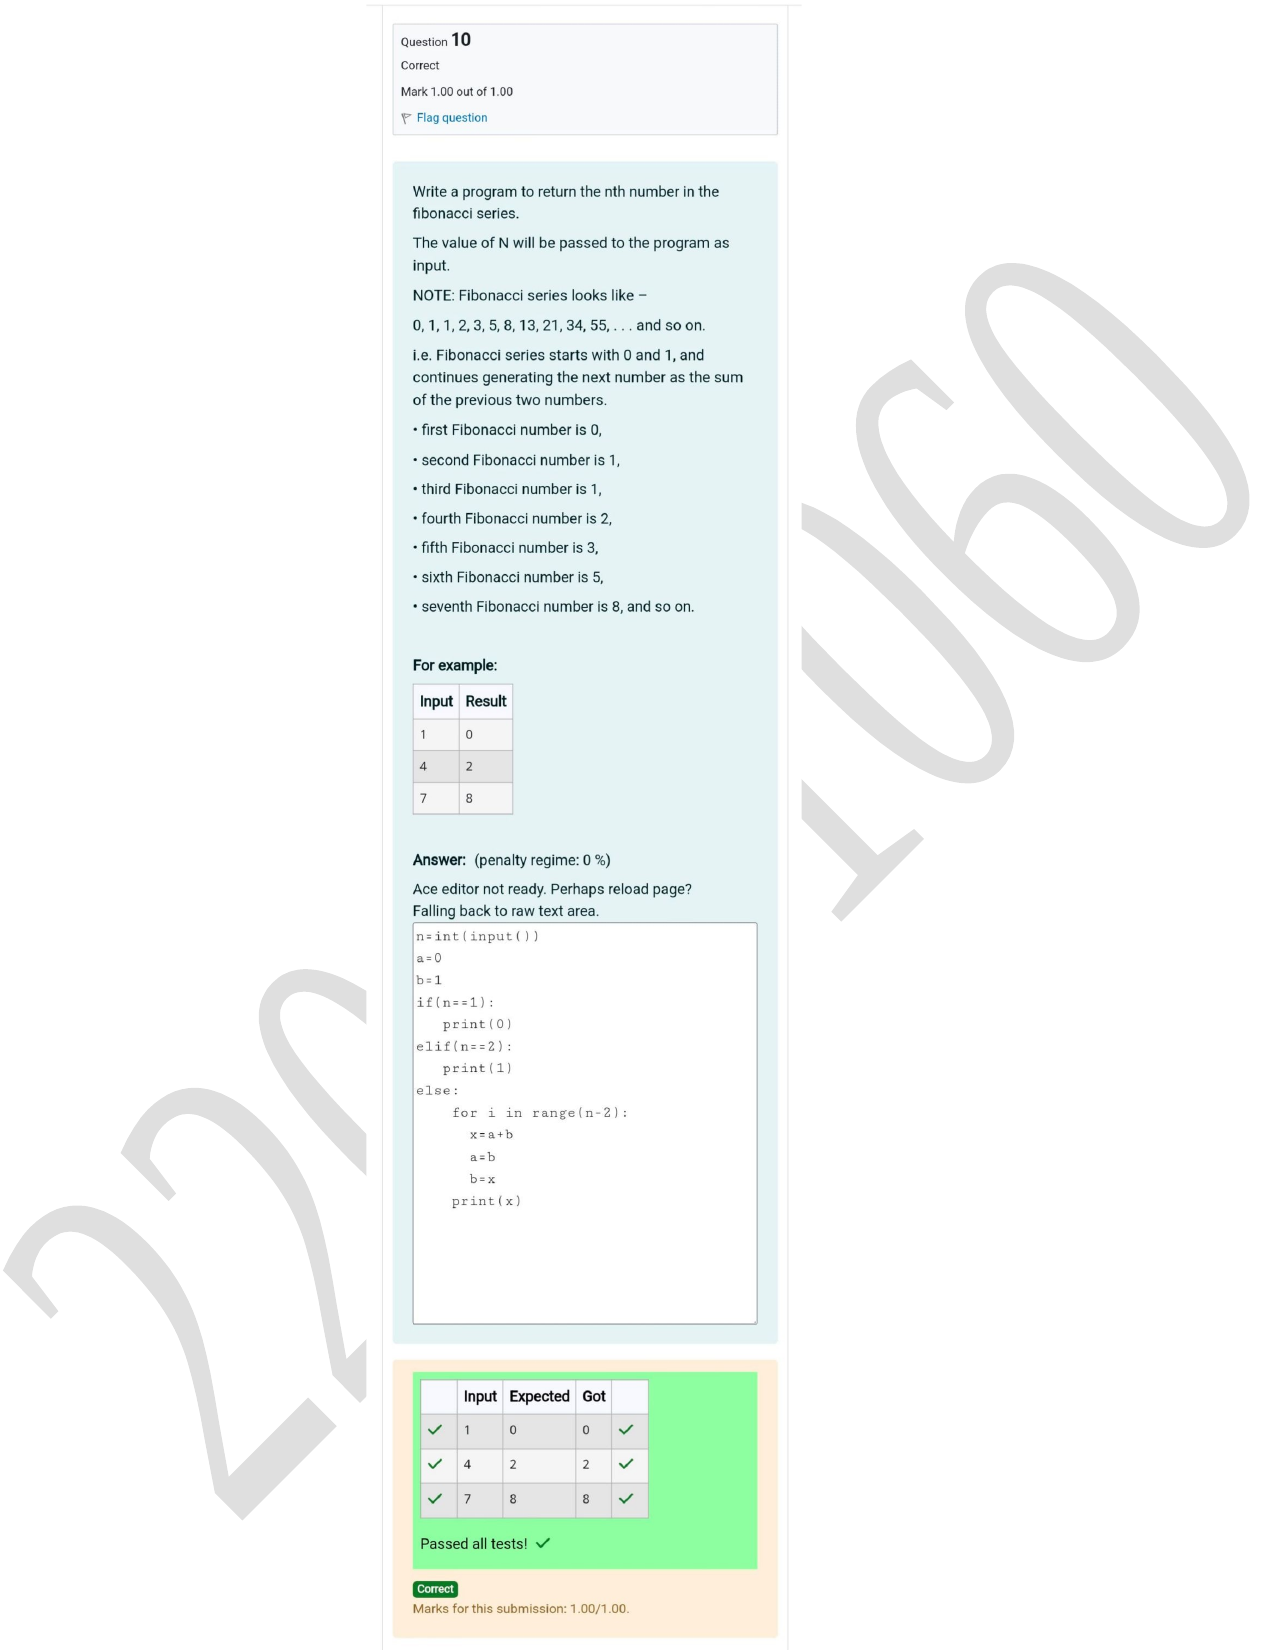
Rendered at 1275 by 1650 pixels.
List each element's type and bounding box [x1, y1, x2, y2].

picture [366, 3, 802, 1650]
